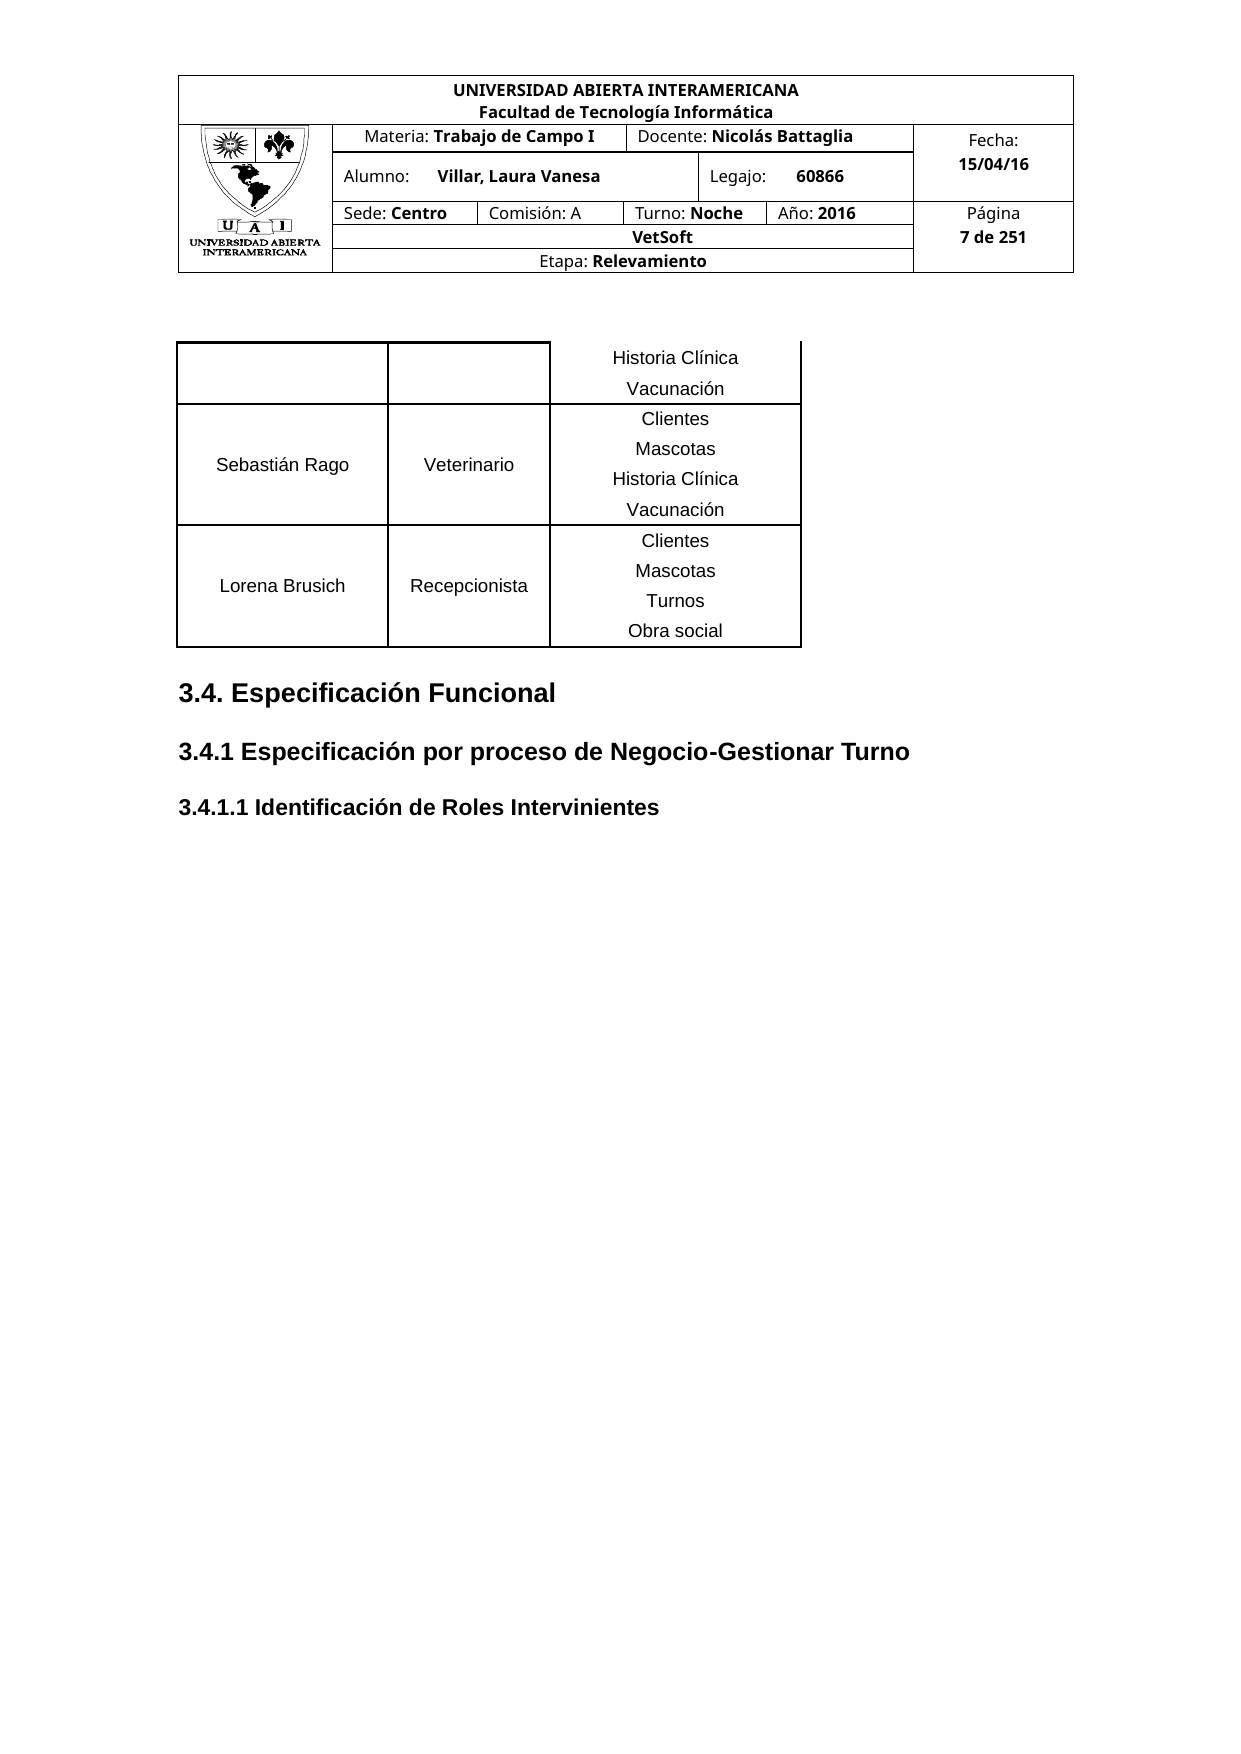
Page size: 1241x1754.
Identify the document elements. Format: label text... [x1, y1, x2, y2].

subtitle 3.4.1 Especificación por proceso de Negocio-Gestionar Turno [178, 737, 1062, 765]
table_cell Clientes [551, 405, 800, 433]
table_cell Obra social [551, 614, 800, 646]
table_cell Turnos [551, 584, 800, 614]
table_cell Historia Clínica [551, 341, 800, 371]
table_cell Historia Clínica [551, 463, 800, 493]
table_cell Recepcionista [389, 526, 549, 646]
table_cell Vacunación [551, 371, 800, 403]
subtitle 3.4. Especificación Funcional [178, 677, 1062, 708]
table_cell Lorena Brusich [178, 526, 387, 646]
table_cell Clientes [551, 526, 800, 554]
table_cell Mascotas [551, 554, 800, 584]
table_cell Mascotas [551, 433, 800, 463]
table_cell Veterinario [389, 405, 549, 524]
table_cell Vacunación [551, 493, 800, 524]
table_cell Sebastián Rago [178, 405, 387, 524]
subtitle 3.4.1.1 Identificación de Roles Intervinientes [178, 794, 1062, 820]
